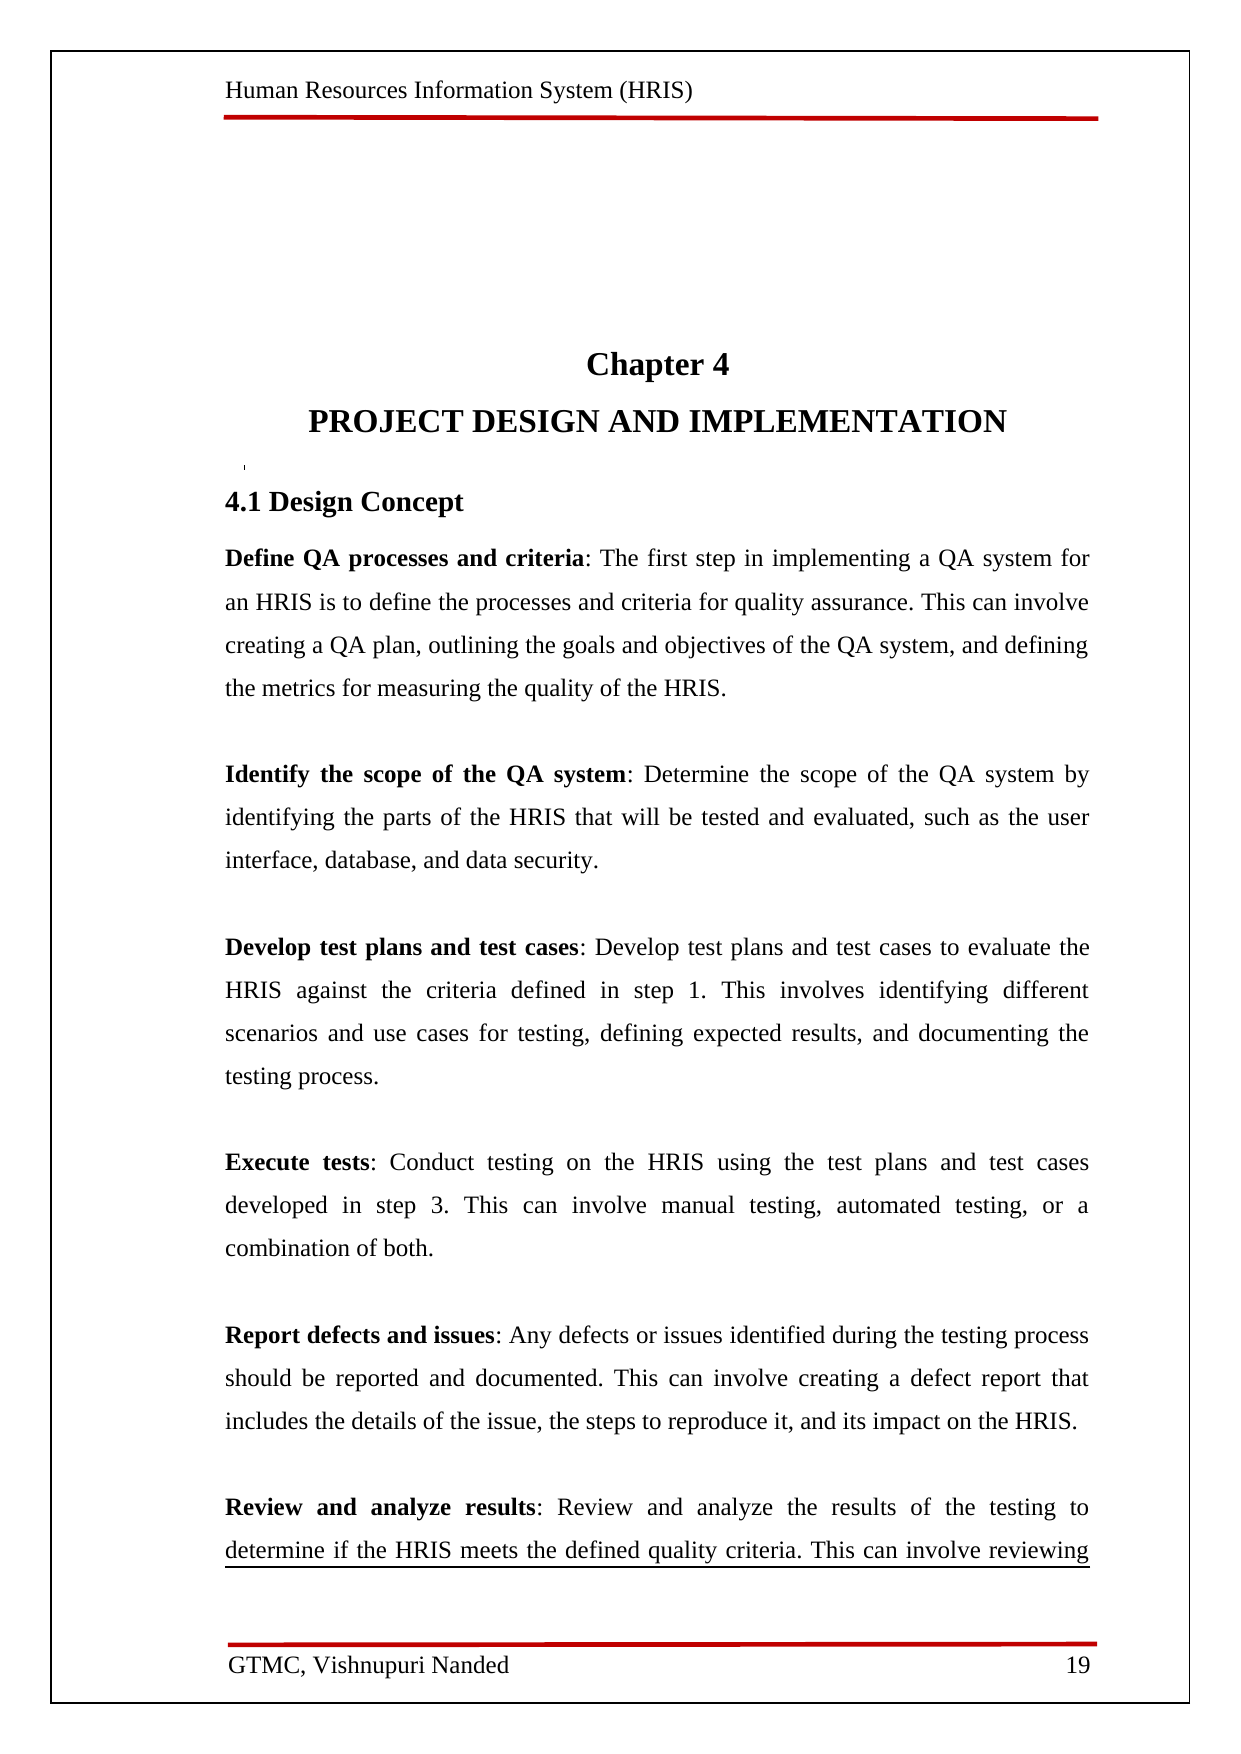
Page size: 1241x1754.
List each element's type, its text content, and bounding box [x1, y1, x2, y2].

text Chapter 4 [225, 345, 1090, 383]
text Identify the scope of the QA system: Determine the scope of the QA system by identifying the parts of the HRIS that will be tested and evaluated, such as the user interface, database, and data security. [225, 759, 1090, 874]
text Report defects and issues: Any defects or issues identified during the testing process should be reported and documented. This can involve creating a defect report that includes the details of the issue, the steps to reproduce it, and its impact on the HRIS. [225, 1320, 1090, 1435]
text Develop test plans and test cases: Develop test plans and test cases to evaluate the HRIS against the criteria defined in step 1. This involves identifying different scenarios and use cases for testing, defining expected results, and documenting the testing process. [225, 932, 1090, 1090]
text Execute tests: Conduct testing on the HRIS using the test plans and test cases developed in step 3. This can involve manual testing, automated testing, or a combination of both. [225, 1147, 1090, 1262]
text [225, 1492, 1090, 1566]
text 4.1 Design Concept [225, 484, 1090, 518]
text Define QA processes and criteria: The first step in implementing a QA system for an HRIS is to define the processes and criteria for quality assurance. This can involve creating a QA plan, outlining the goals and objectives of the QA system, and defining the metrics for measuring the quality of the HRIS. [225, 543, 1090, 702]
text PROJECT DESIGN AND IMPLEMENTATION [225, 401, 1090, 439]
